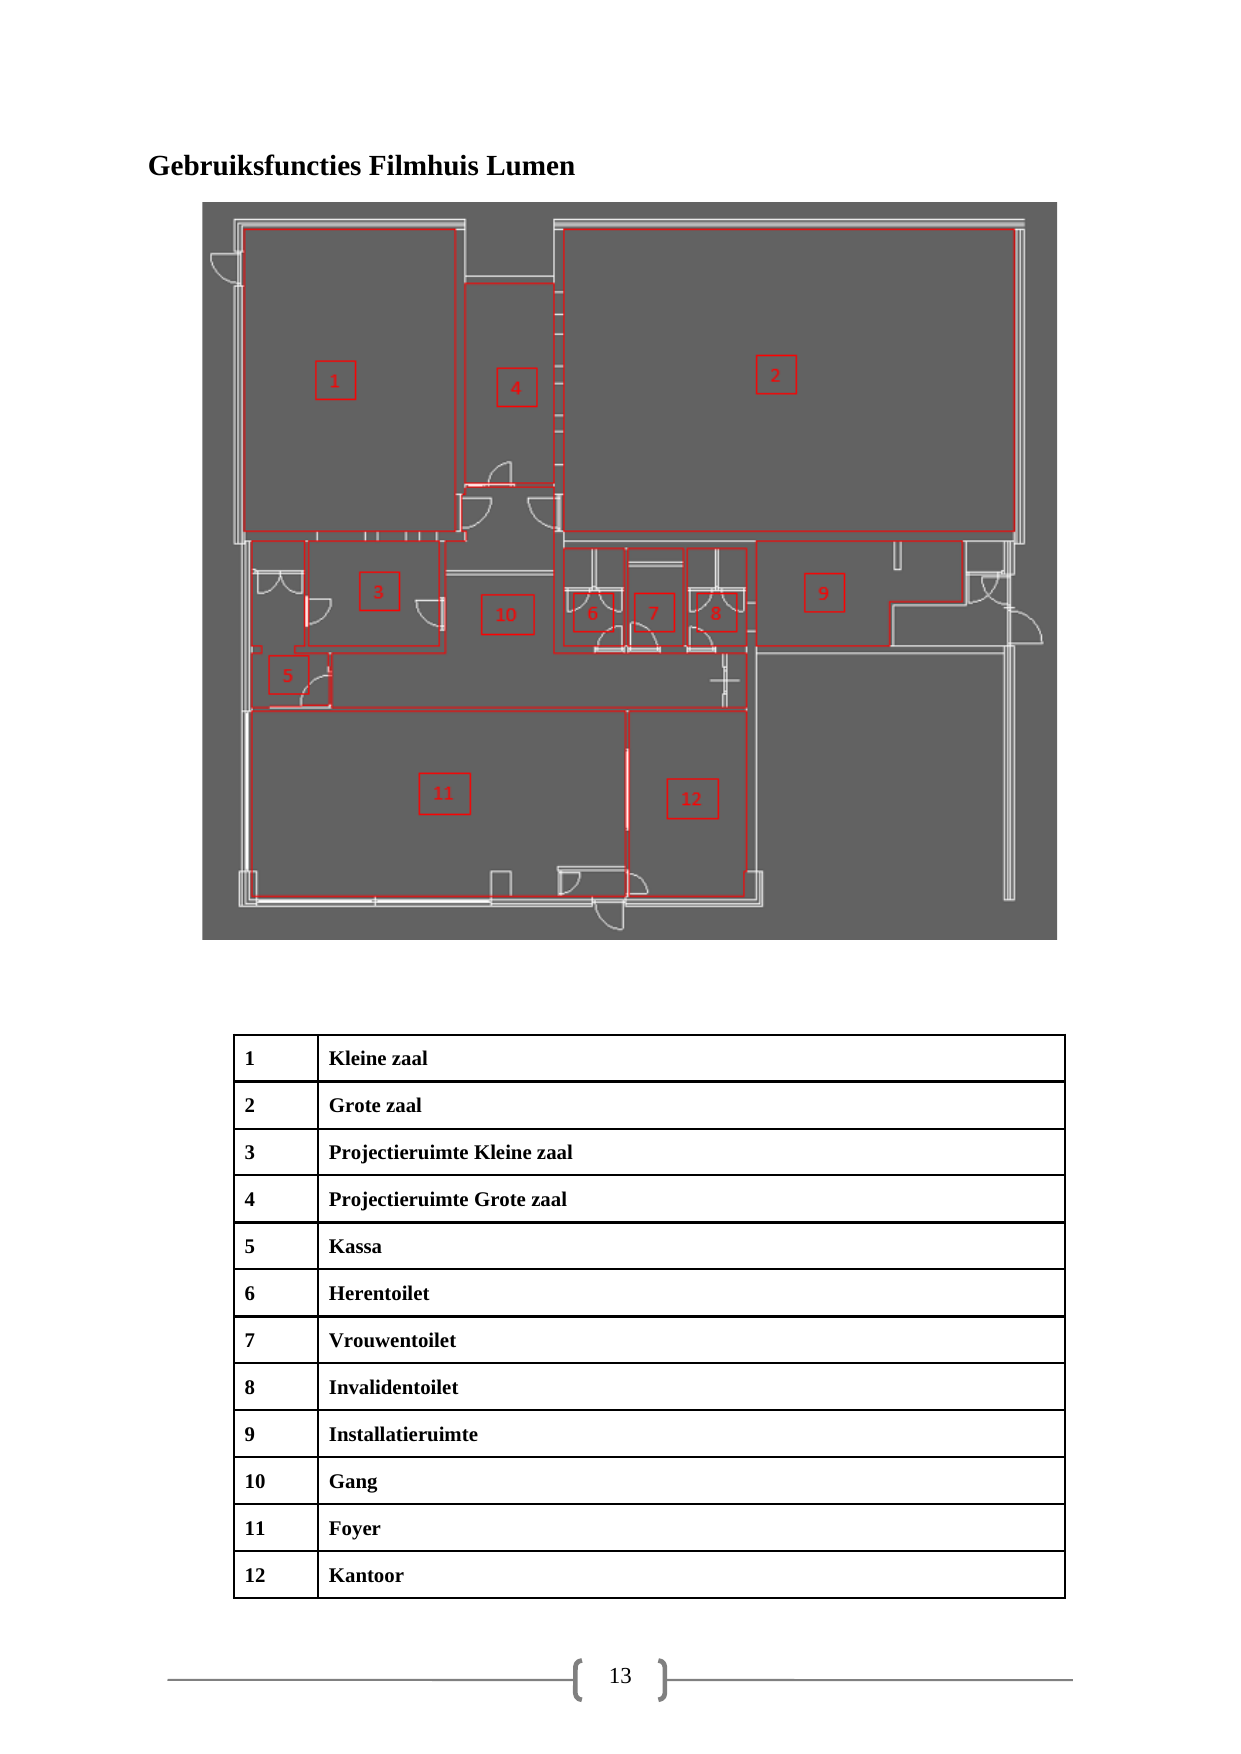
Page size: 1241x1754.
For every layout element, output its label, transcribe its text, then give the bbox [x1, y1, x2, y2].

table_cell Foyer [319, 1505, 1064, 1550]
table_cell 12 [235, 1552, 317, 1597]
table_cell 5 [235, 1224, 317, 1268]
table_cell 9 [235, 1411, 317, 1456]
picture [202, 202, 1058, 940]
table_header 1 [235, 1036, 317, 1080]
table_header Kleine zaal [319, 1036, 1064, 1080]
table_cell Grote zaal [319, 1083, 1064, 1127]
table_cell Invalidentoilet [319, 1364, 1064, 1409]
table_cell Vrouwentoilet [319, 1318, 1064, 1362]
table_cell 3 [235, 1130, 317, 1174]
table_cell Projectieruimte Kleine zaal [319, 1130, 1064, 1174]
table_cell Gang [319, 1458, 1064, 1503]
table_cell 11 [235, 1505, 317, 1550]
table_cell 7 [235, 1318, 317, 1362]
table_cell Kassa [319, 1224, 1064, 1268]
table_cell Kantoor [319, 1552, 1064, 1597]
table_cell 8 [235, 1364, 317, 1409]
table_cell Installatieruimte [319, 1411, 1064, 1456]
table_cell 6 [235, 1270, 317, 1315]
table_cell 4 [235, 1176, 317, 1221]
table_cell Projectieruimte Grote zaal [319, 1176, 1064, 1221]
table_cell 2 [235, 1083, 317, 1127]
table_cell Herentoilet [319, 1270, 1064, 1315]
table_cell 10 [235, 1458, 317, 1503]
text Gebruiksfuncties Filmhuis Lumen [148, 148, 1093, 181]
